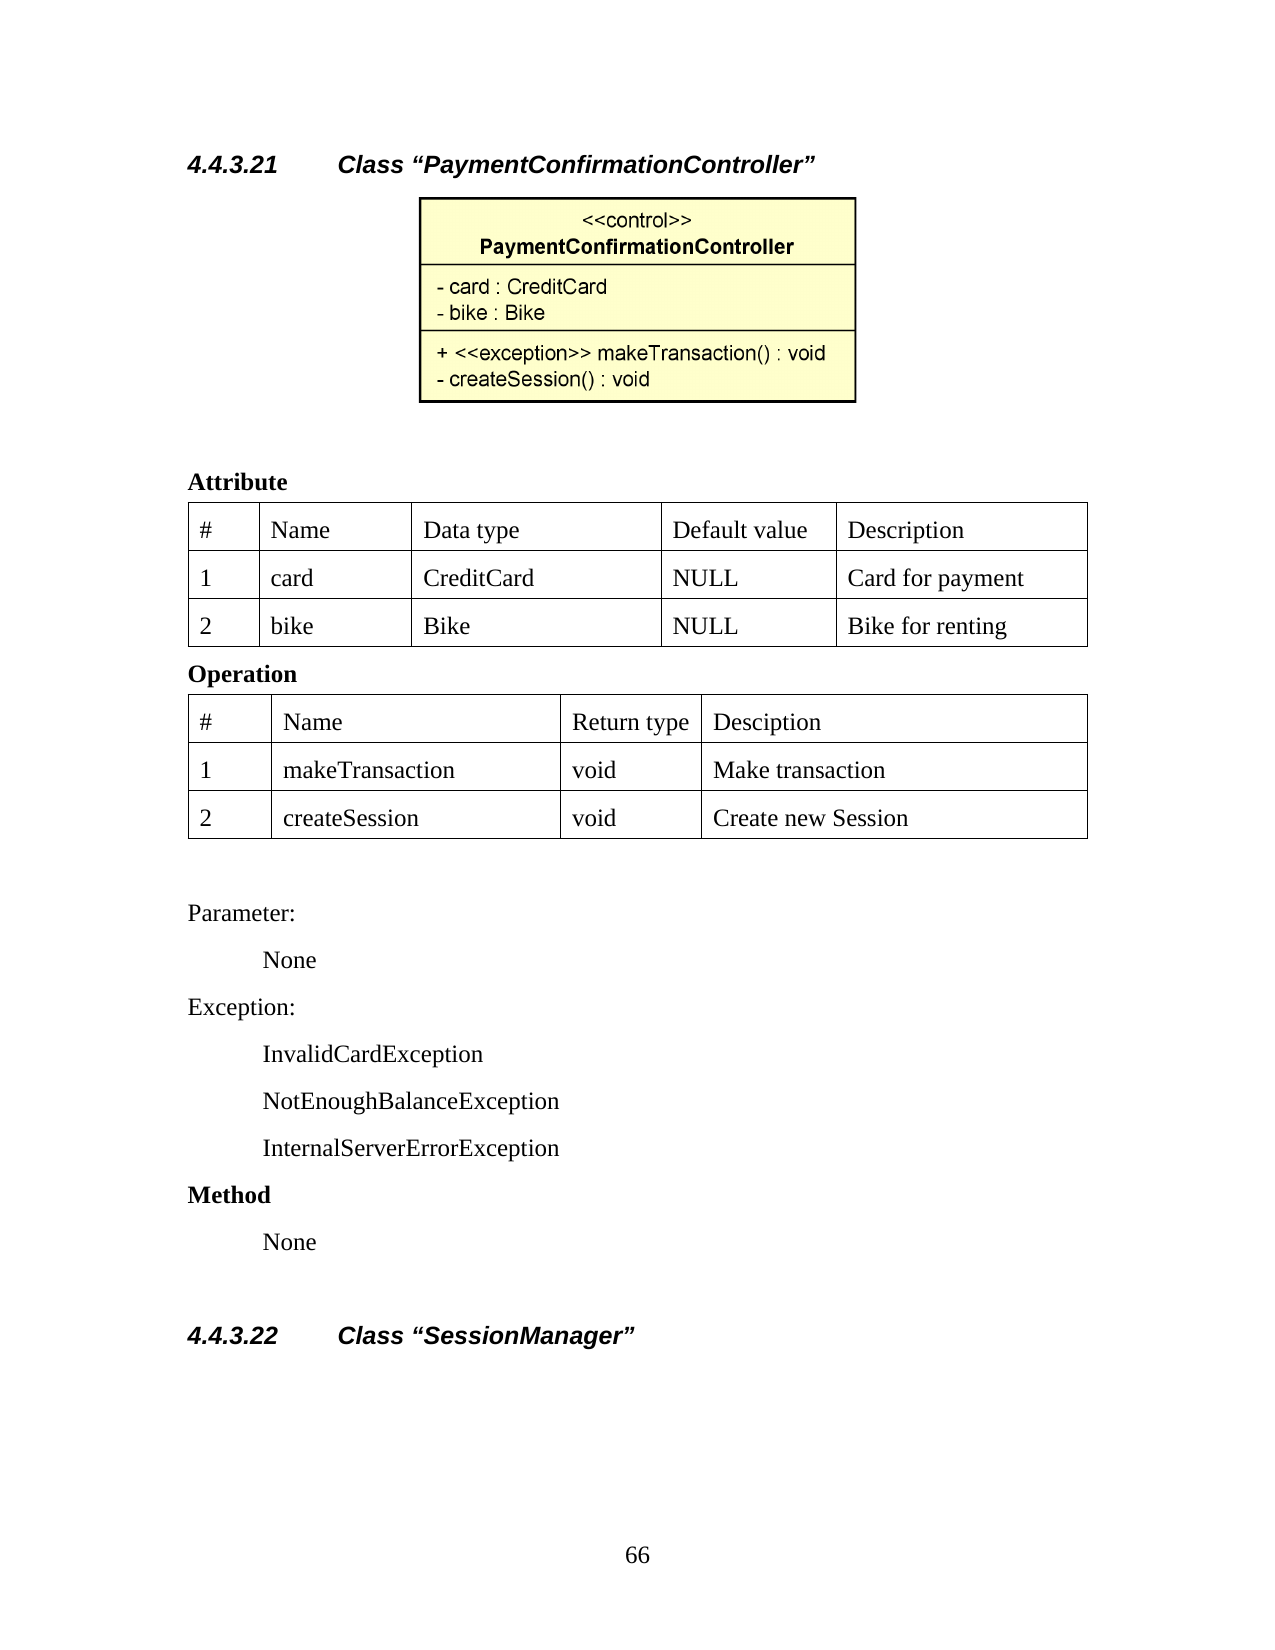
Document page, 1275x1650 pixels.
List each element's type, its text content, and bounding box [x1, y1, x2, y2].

table_header Default value [662, 503, 836, 550]
table_cell Make transaction [702, 743, 1087, 790]
table_header Data type [412, 503, 661, 550]
table_header Description [837, 503, 1087, 550]
table_cell 2 [189, 791, 271, 838]
text Attribute [187, 467, 1087, 496]
table_header # [189, 695, 271, 742]
table_cell Bike [412, 599, 661, 646]
table_cell CreditCard [412, 551, 661, 598]
table_header Return type [561, 695, 701, 742]
text None [187, 1227, 1087, 1256]
table_cell card [260, 551, 411, 598]
text Method [187, 1180, 1087, 1209]
text InternalServerErrorException [187, 1133, 1087, 1162]
text NotEnoughBalanceException [187, 1086, 1087, 1115]
table_cell 1 [189, 551, 259, 598]
table_cell Bike for renting [837, 599, 1087, 646]
table_cell void [561, 743, 701, 790]
text Parameter: [187, 898, 1087, 927]
subtitle Class “SessionManager” [187, 1321, 1087, 1350]
table_header # [189, 503, 259, 550]
text Exception: [187, 992, 1087, 1021]
table_cell makeTransaction [272, 743, 560, 790]
table_cell 1 [189, 743, 271, 790]
text Operation [187, 659, 1087, 688]
table_cell 2 [189, 599, 259, 646]
table_cell Card for payment [837, 551, 1087, 598]
table_cell createSession [272, 791, 560, 838]
table_cell NULL [662, 599, 836, 646]
text None [187, 946, 1087, 974]
table_cell Create new Session [702, 791, 1087, 838]
table_header Name [260, 503, 411, 550]
table_cell bike [260, 599, 411, 646]
table_cell NULL [662, 551, 836, 598]
subtitle Class “PaymentConfirmationController” [187, 150, 1087, 179]
text InvalidCardException [187, 1039, 1087, 1068]
table_cell void [561, 791, 701, 838]
picture [418, 197, 857, 403]
table_header Desciption [702, 695, 1087, 742]
table_header Name [272, 695, 560, 742]
